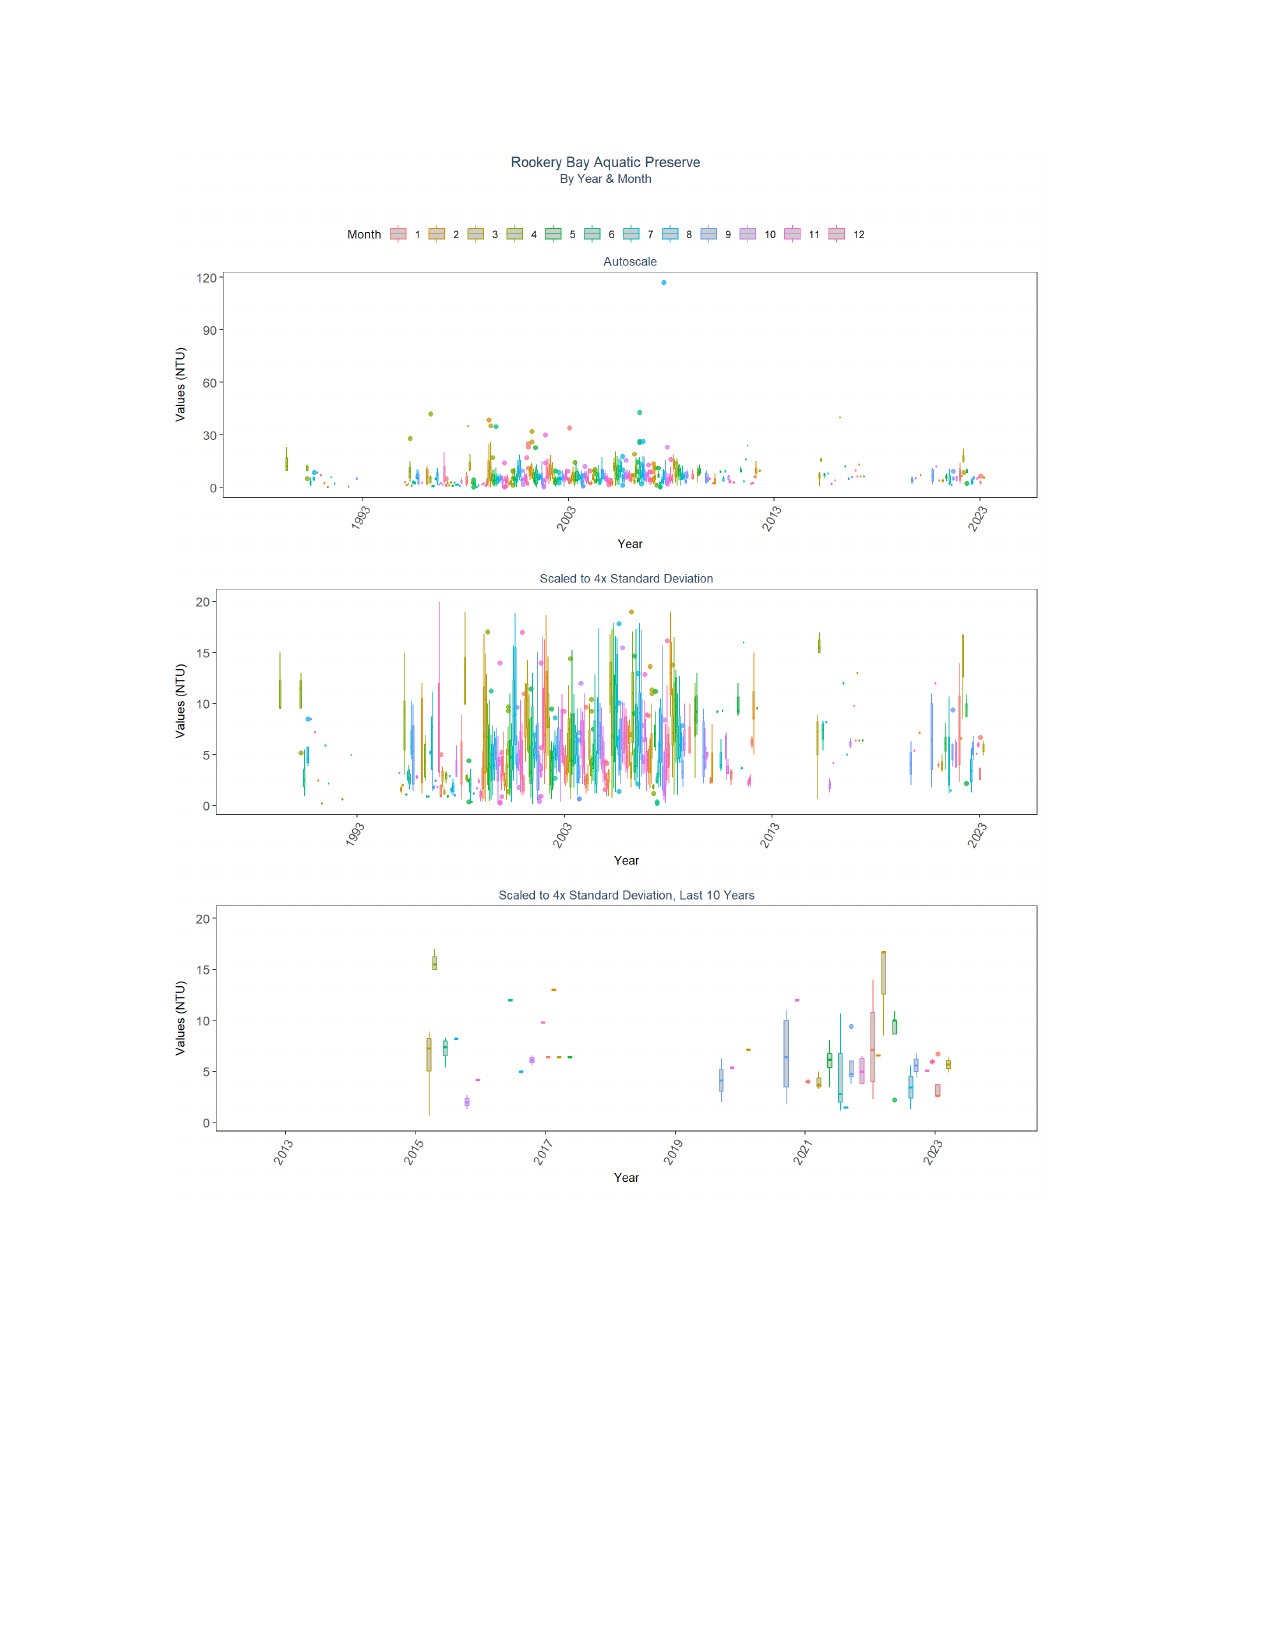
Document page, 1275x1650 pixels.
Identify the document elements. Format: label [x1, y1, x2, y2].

picture [168, 150, 1044, 1200]
